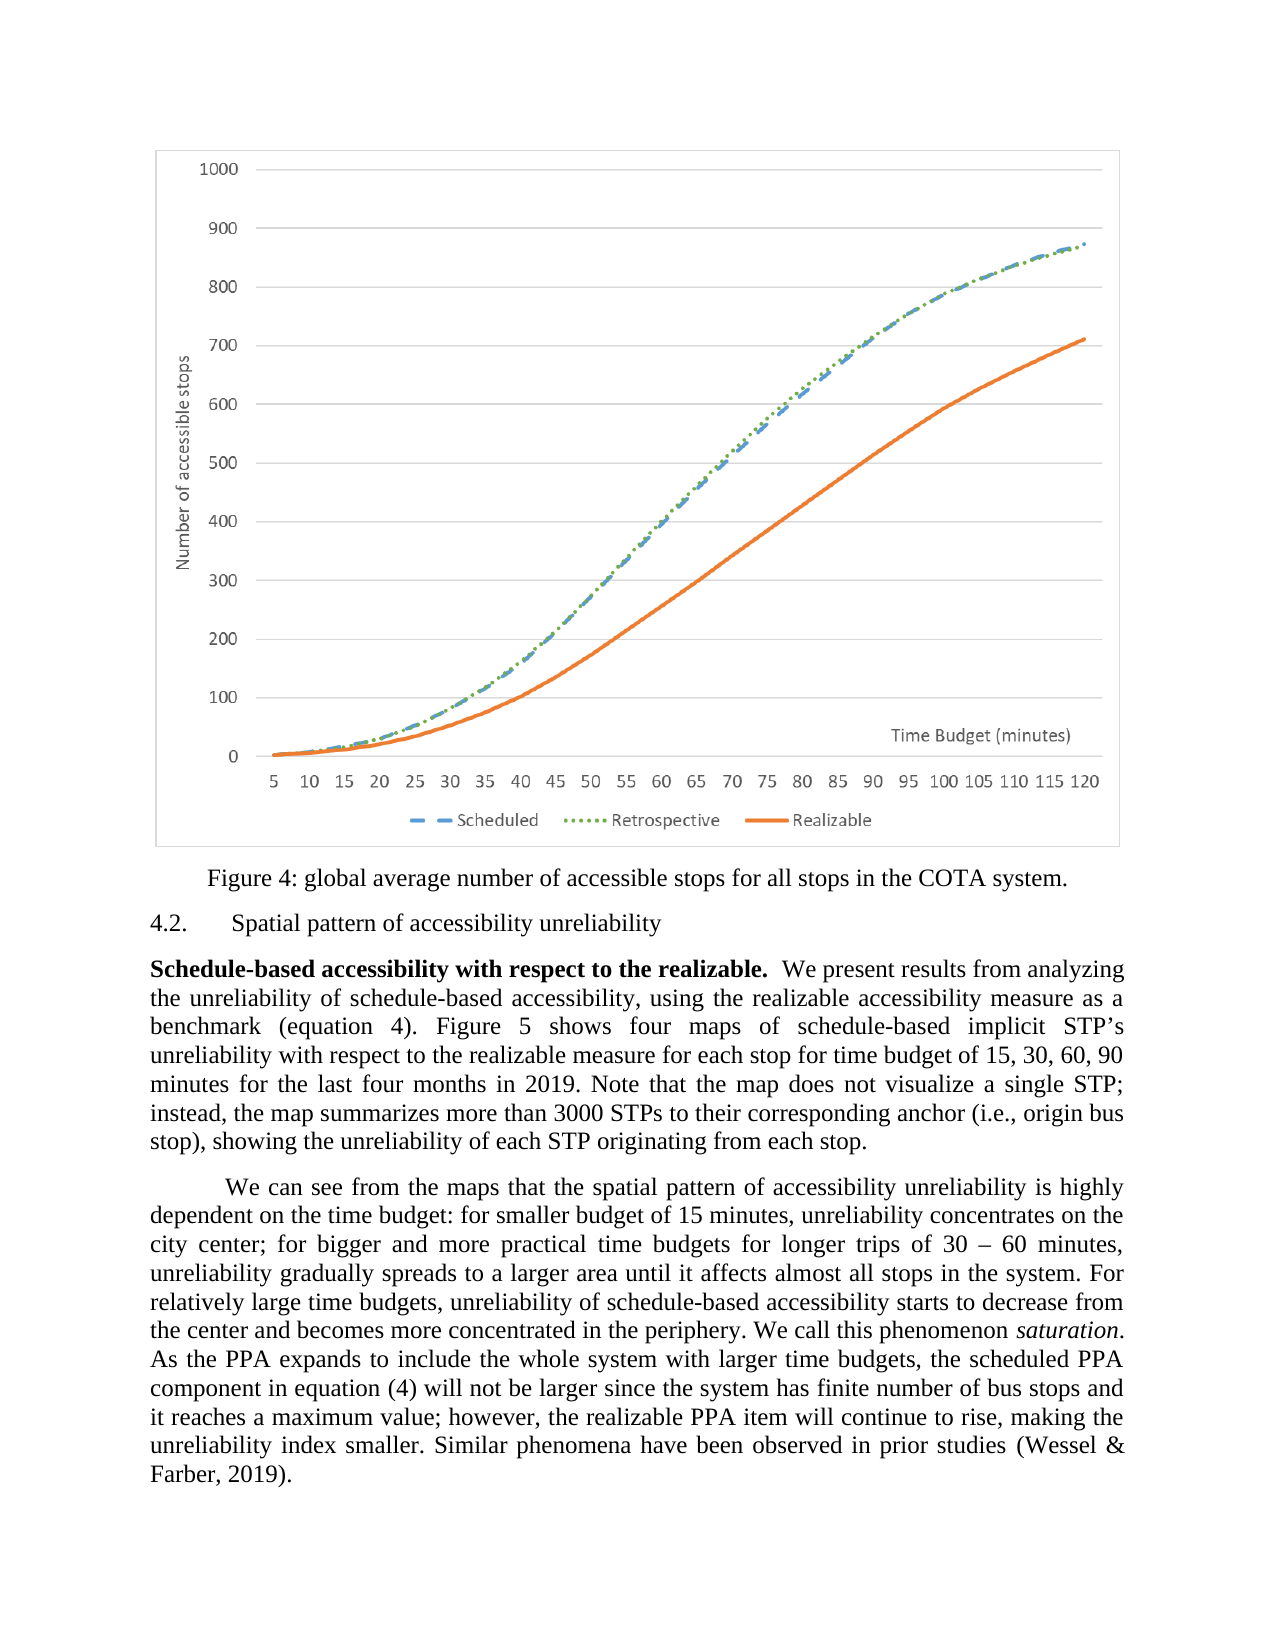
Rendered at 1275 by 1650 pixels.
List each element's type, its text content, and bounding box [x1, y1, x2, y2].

text Schedule-based accessibility with respect to the realizable. We present results from analyzing the unreliability of schedule-based accessibility, using the realizable accessibility measure as a benchmark (equation 4). Figure 5 shows four maps of schedule-based implicit STP’s unreliability with respect to the realizable measure for each stop for time budget of 15, 30, 60, 90 minutes for the last four months in 2019. Note that the map does not visualize a single STP; instead, the map summarizes more than 3000 STPs to their corresponding anchor (i.e., origin bus stop), showing the unreliability of each STP originating from each stop. [150, 954, 1125, 1155]
list Spatial pattern of accessibility unreliability [150, 908, 1125, 937]
text Figure 4: global average number of accessible stops for all stops in the COTA system. [150, 863, 1125, 892]
picture [155, 150, 1120, 847]
text We can see from the maps that the spatial pattern of accessibility unreliability is highly dependent on the time budget: for smaller budget of 15 minutes, unreliability concentrates on the city center; for bigger and more practical time budgets for longer trips of 30 – 60 minutes, unreliability gradually spreads to a larger area until it affects almost all stops in the system. For relatively large time budgets, unreliability of schedule-based accessibility starts to decrease from the center and becomes more concentrated in the periphery. We call this phenomenon saturation. As the PPA expands to include the whole system with larger time budgets, the scheduled PPA component in equation (4) will not be larger since the system has finite number of bus stops and it reaches a maximum value; however, the realizable PPA item will continue to rise, making the unreliability index smaller. Similar phenomena have been observed in prior studies (Wessel & Farber, 2019). [150, 1172, 1125, 1488]
